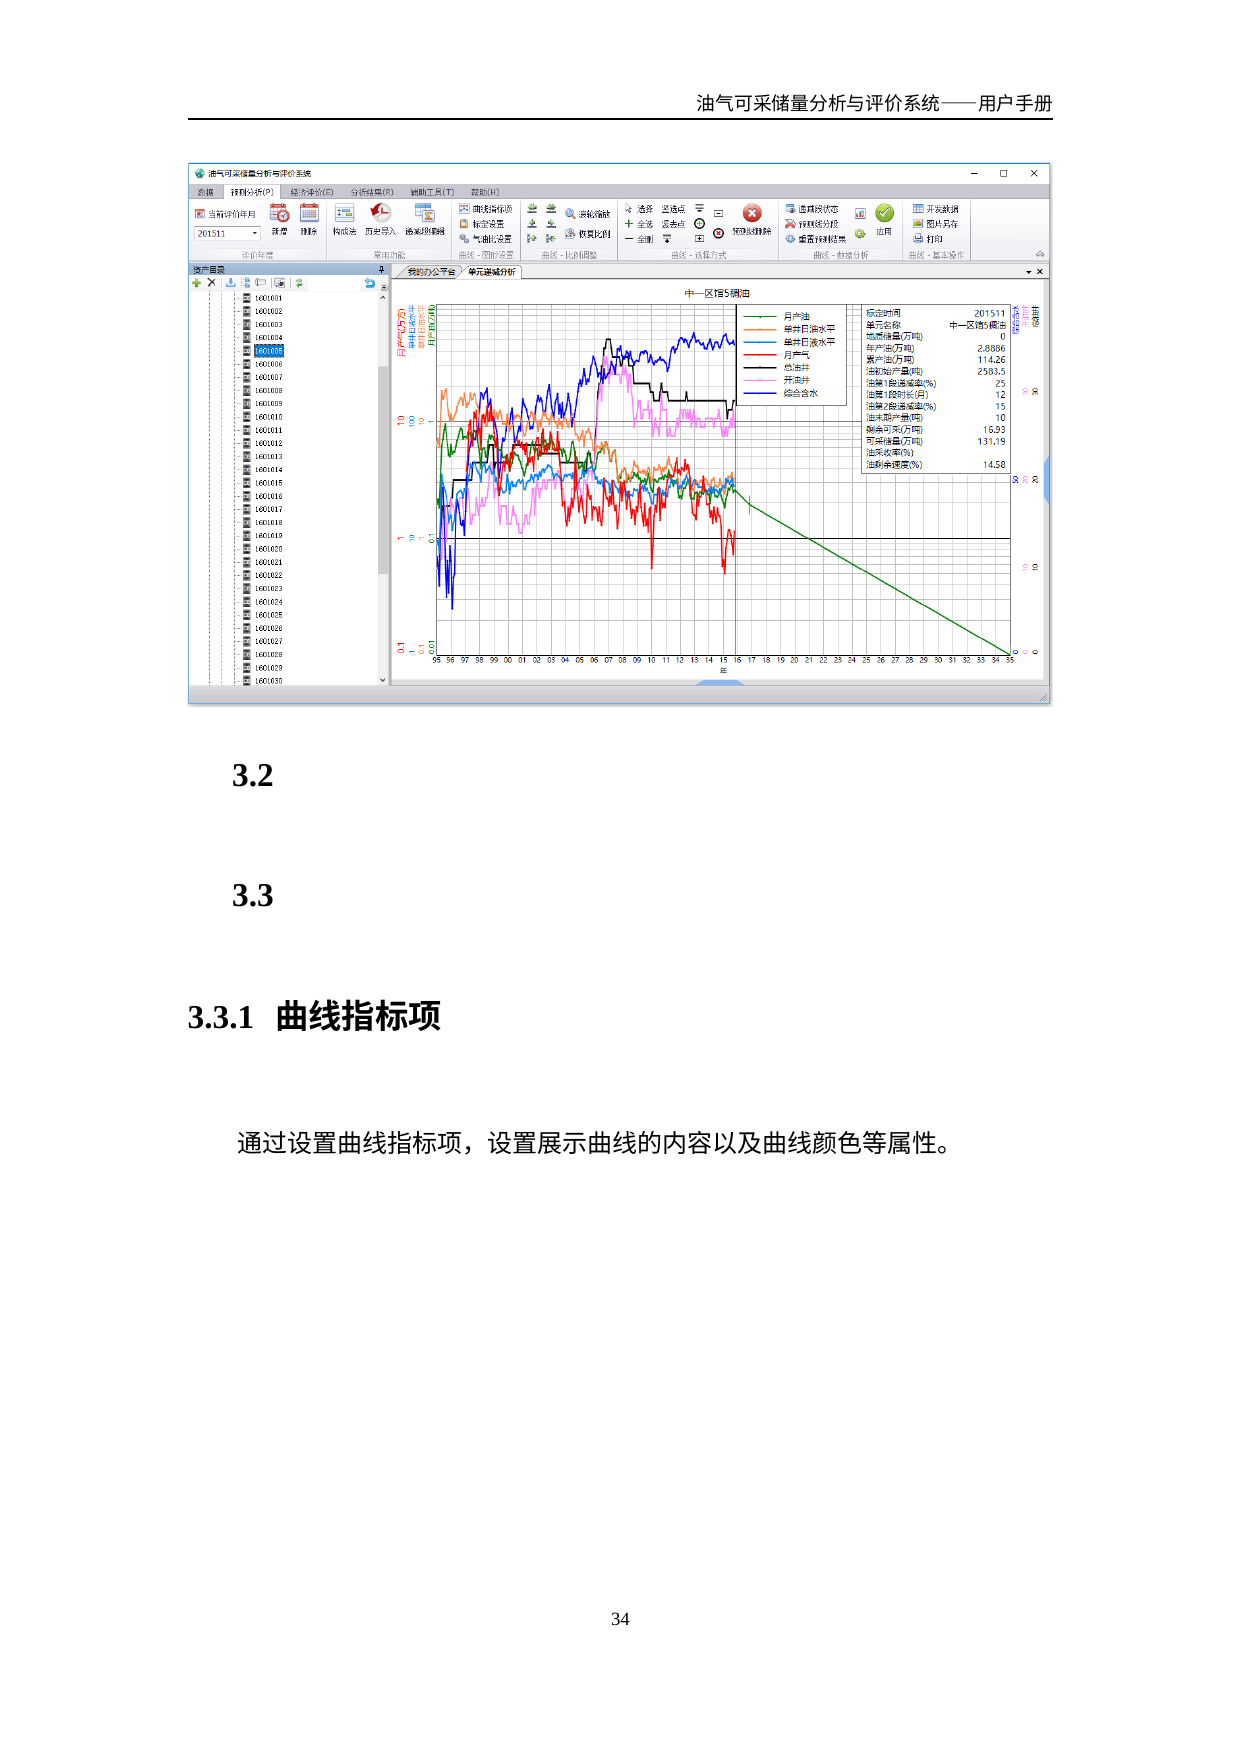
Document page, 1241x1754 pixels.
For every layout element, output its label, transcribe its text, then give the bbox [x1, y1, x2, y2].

text 通过设置曲线指标项，设置展示曲线的内容以及曲线颜色等属性。 [187, 1109, 1053, 1174]
subtitle 曲线指标项 [187, 982, 1053, 1047]
picture [187, 162, 1053, 707]
